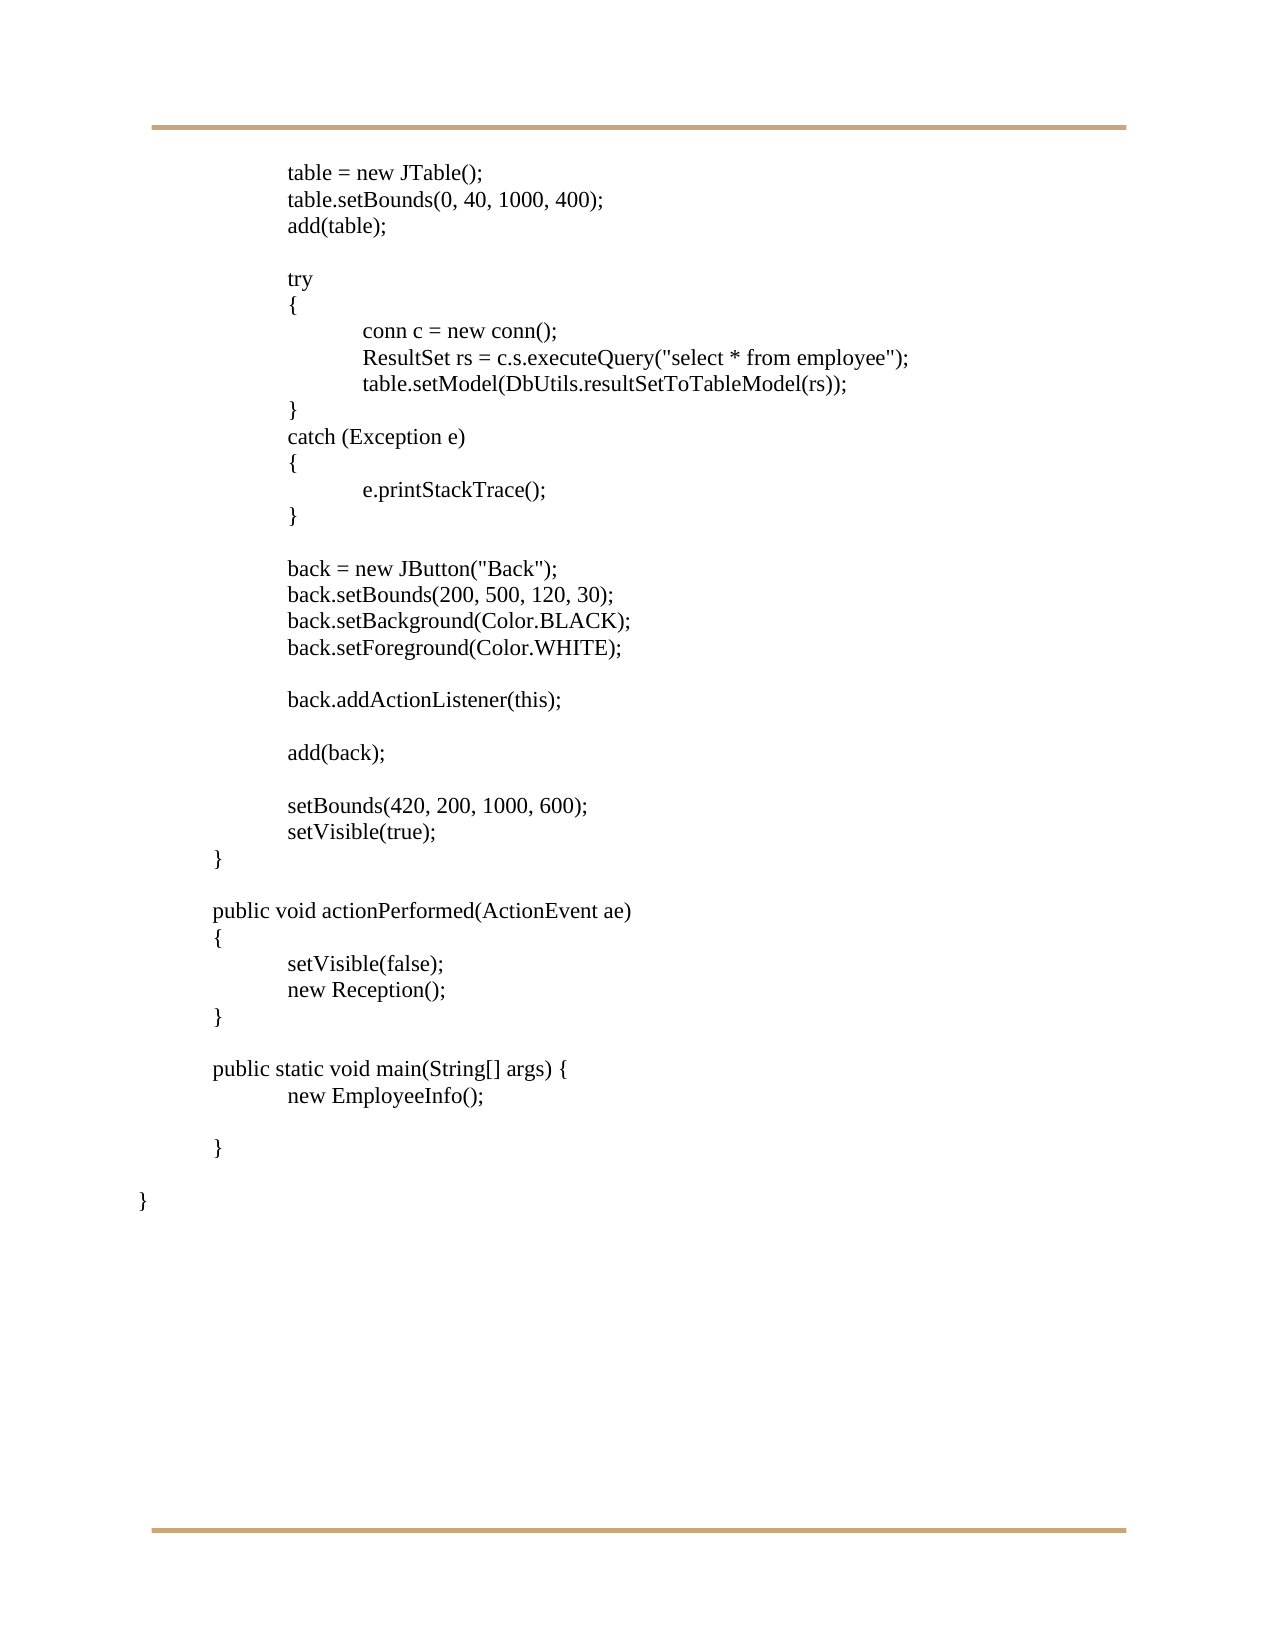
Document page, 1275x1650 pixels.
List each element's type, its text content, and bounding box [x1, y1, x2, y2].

text setBounds(420, 200, 1000, 600); [137, 792, 1244, 818]
text new Reception(); [137, 976, 1244, 1003]
text conn c = new conn(); [137, 317, 1244, 344]
text { [137, 449, 1244, 476]
picture [151, 125, 1127, 130]
text setVisible(true); [137, 818, 1244, 844]
text table = new JTable(); [212, 159, 1244, 186]
text try [137, 265, 1244, 291]
text public void actionPerformed(ActionEvent ae) [137, 897, 1244, 924]
text } [137, 1187, 1244, 1213]
text catch (Exception e) [137, 423, 1244, 449]
text back.setBackground(Color.BLACK); [137, 607, 1244, 634]
text setVisible(false); [137, 950, 1244, 976]
text back.setForeground(Color.WHITE); [137, 634, 1244, 660]
text { [137, 291, 1244, 317]
text back = new JButton("Back"); [137, 555, 1244, 581]
text new EmployeeInfo(); [137, 1082, 1244, 1108]
picture [151, 1528, 1127, 1533]
text public static void main(String[] args) { [137, 1055, 1244, 1082]
text } [137, 397, 1244, 423]
text } [137, 1134, 1244, 1161]
text add(table); [137, 212, 1244, 238]
text ResultSet rs = c.s.executeQuery("select * from employee"); [137, 344, 1244, 370]
text } [137, 844, 1244, 871]
text back.setBounds(200, 500, 120, 30); [137, 581, 1244, 607]
text table.setModel(DbUtils.resultSetToTableModel(rs)); [137, 370, 1244, 397]
text } [137, 502, 1244, 528]
text table.setBounds(0, 40, 1000, 400); [137, 186, 1244, 212]
text } [137, 1003, 1244, 1029]
text back.addActionListener(this); [137, 686, 1244, 713]
text e.printStackTrace(); [137, 476, 1244, 502]
text { [137, 924, 1244, 950]
text add(back); [137, 739, 1244, 766]
